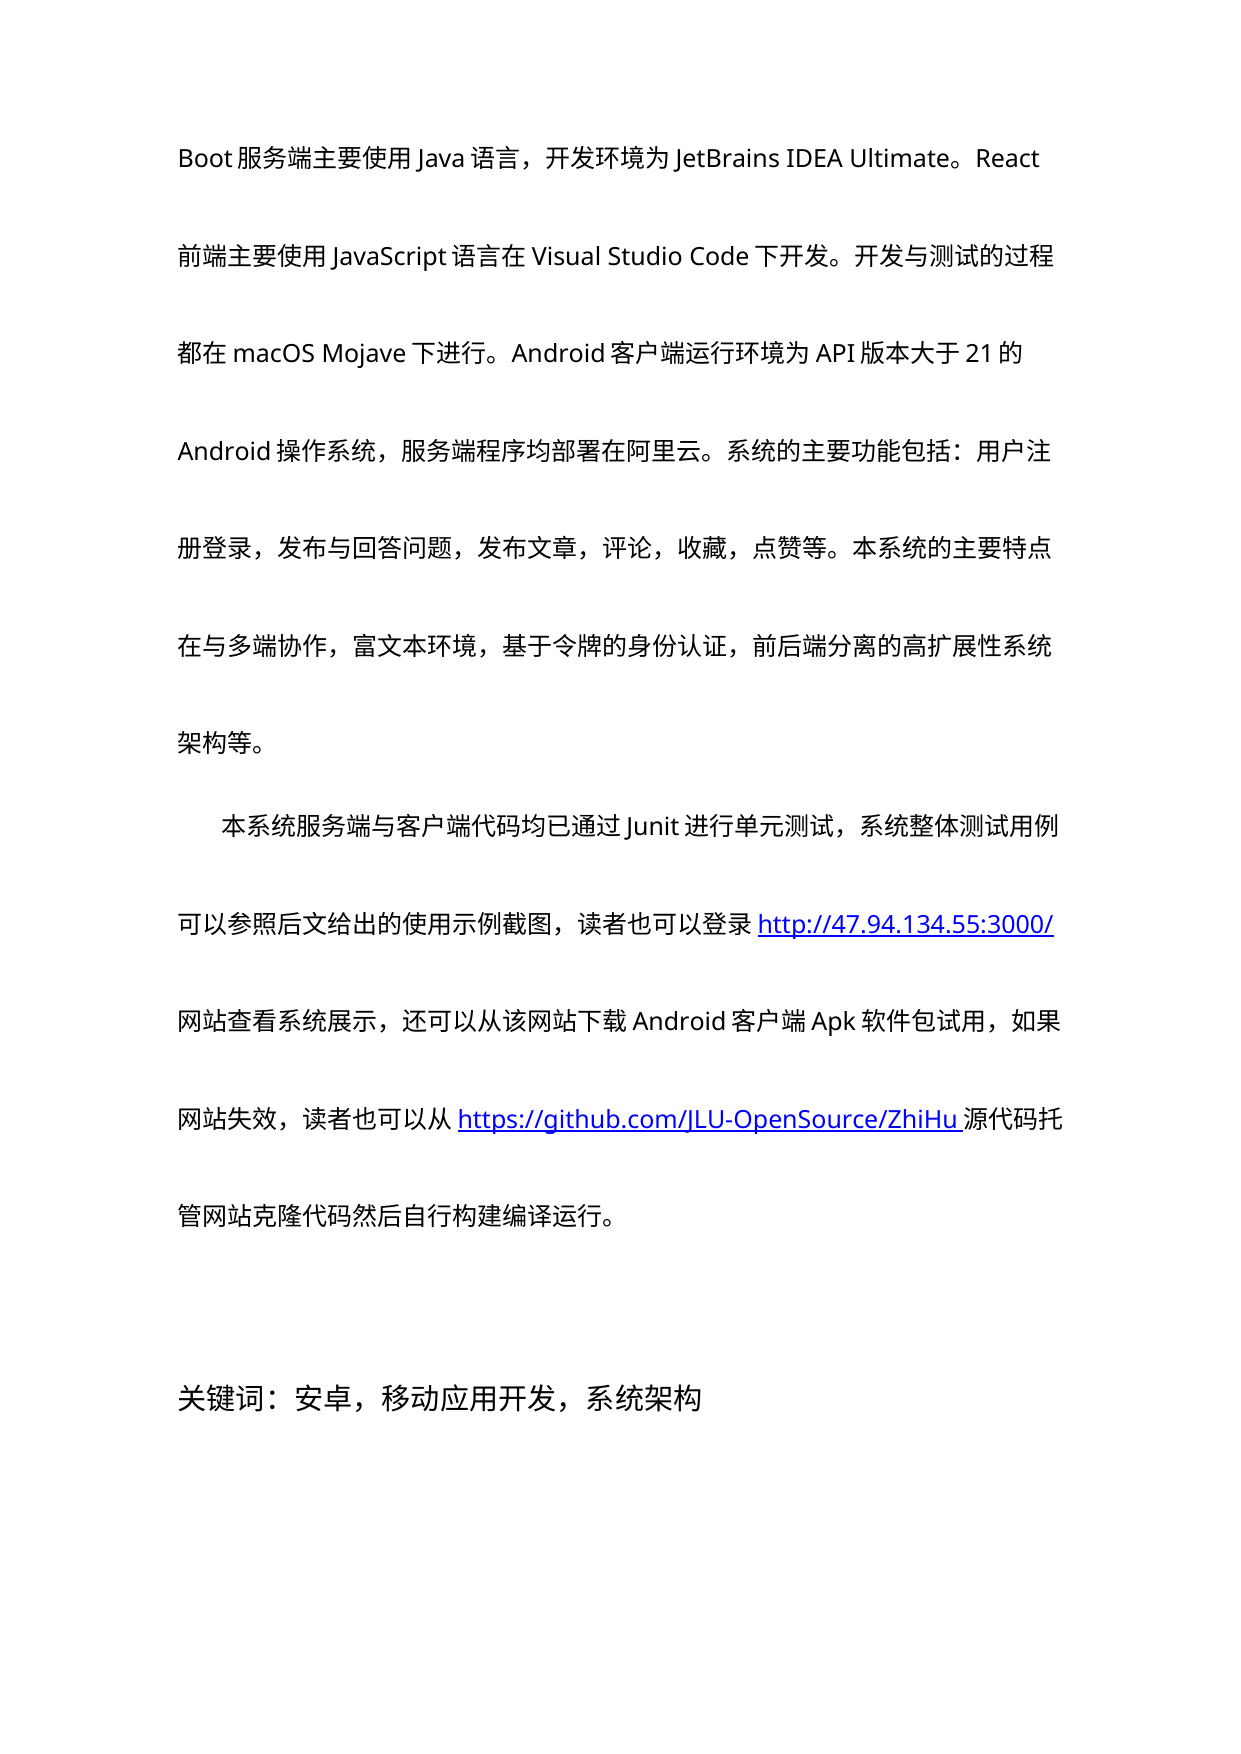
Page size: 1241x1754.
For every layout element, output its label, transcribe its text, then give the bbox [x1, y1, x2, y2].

text 本系统服务端与客户端代码均已通过Junit进行单元测试，系统整体测试用例可以参照后文给出的使用示例截图，读者也可以登录http://47.94.134.55:3000/网站查看系统展示，还可以从该网站下载Android客户端Apk软件包试用，如果网站失效，读者也可以从https://github.com/JLU-OpenSource/ZhiHu源代码托管网站克隆代码然后自行构建编译运行。 [177, 792, 1063, 1247]
text 关键词：安卓，移动应用开发，系统架构 [177, 1364, 1063, 1429]
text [177, 124, 1063, 774]
